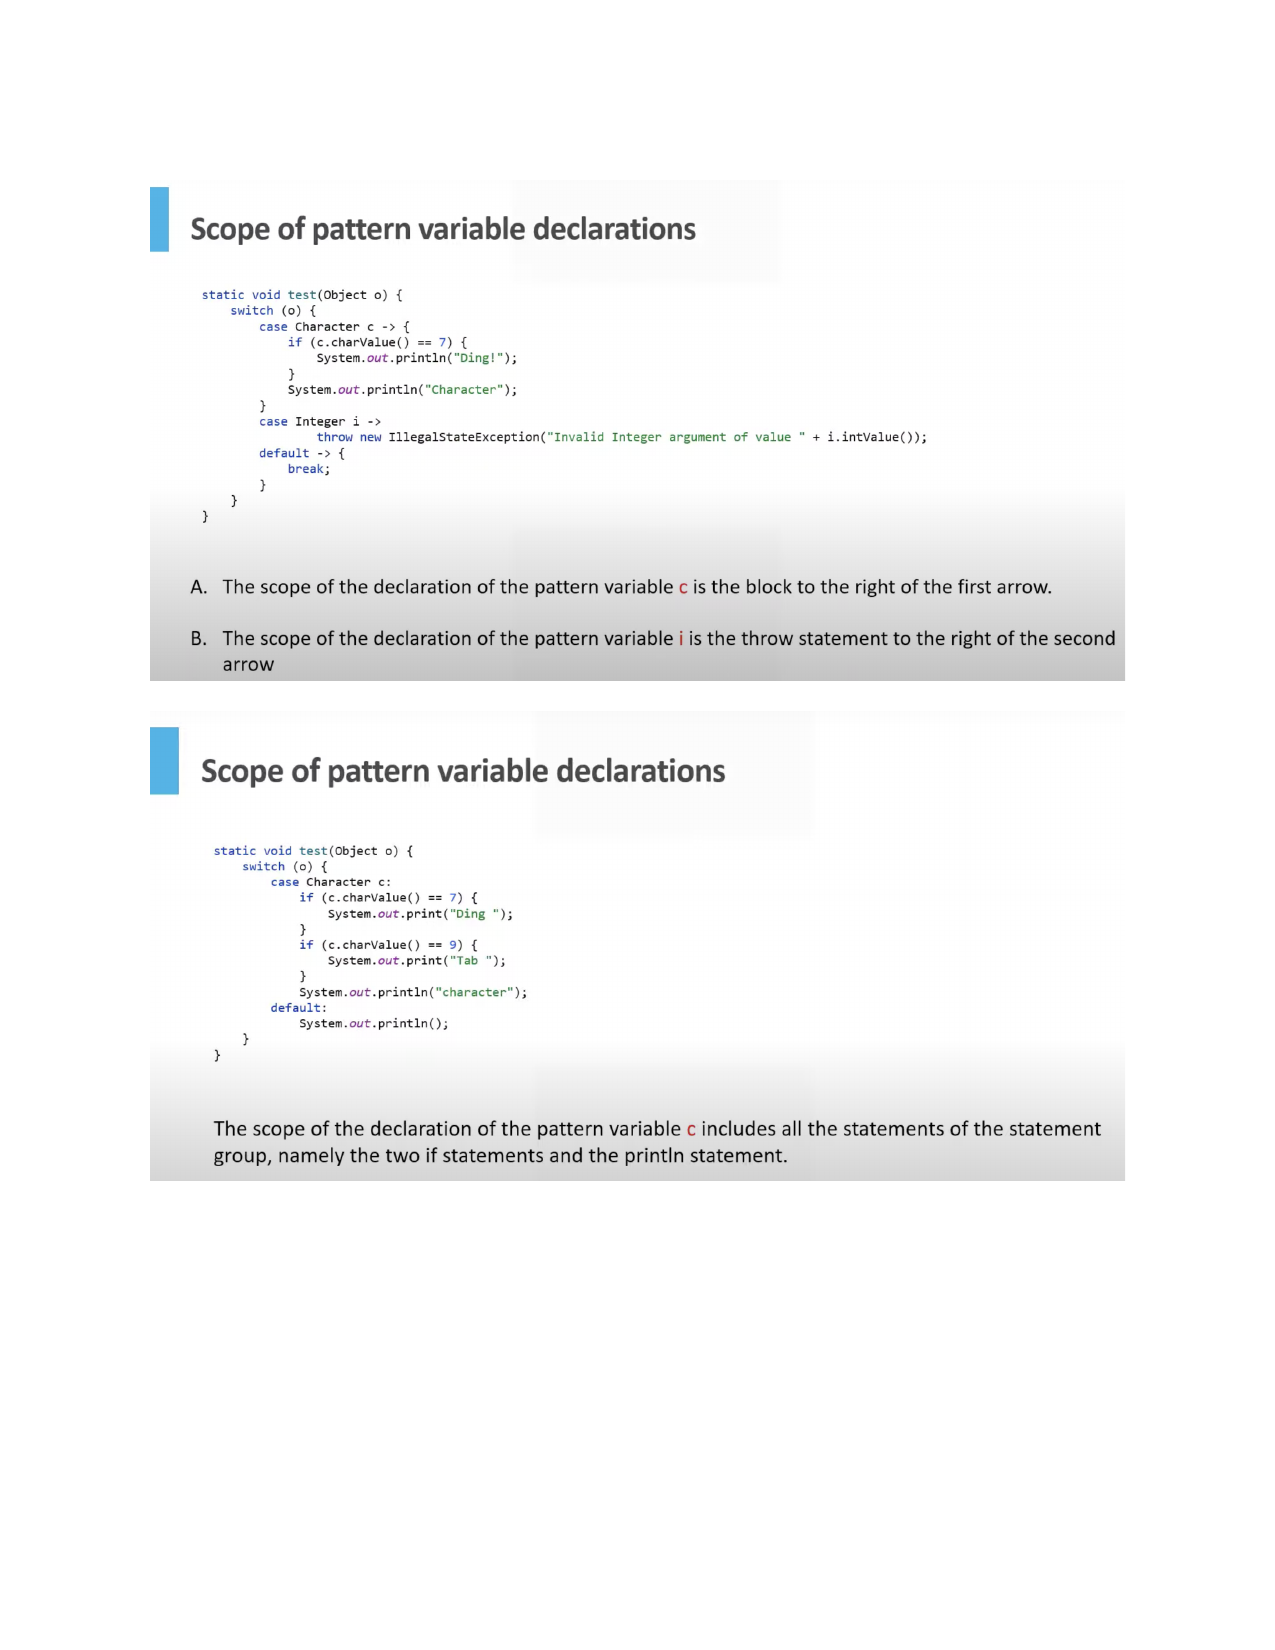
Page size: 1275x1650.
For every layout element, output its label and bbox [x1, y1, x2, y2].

picture [150, 180, 1125, 681]
picture [150, 711, 1125, 1181]
